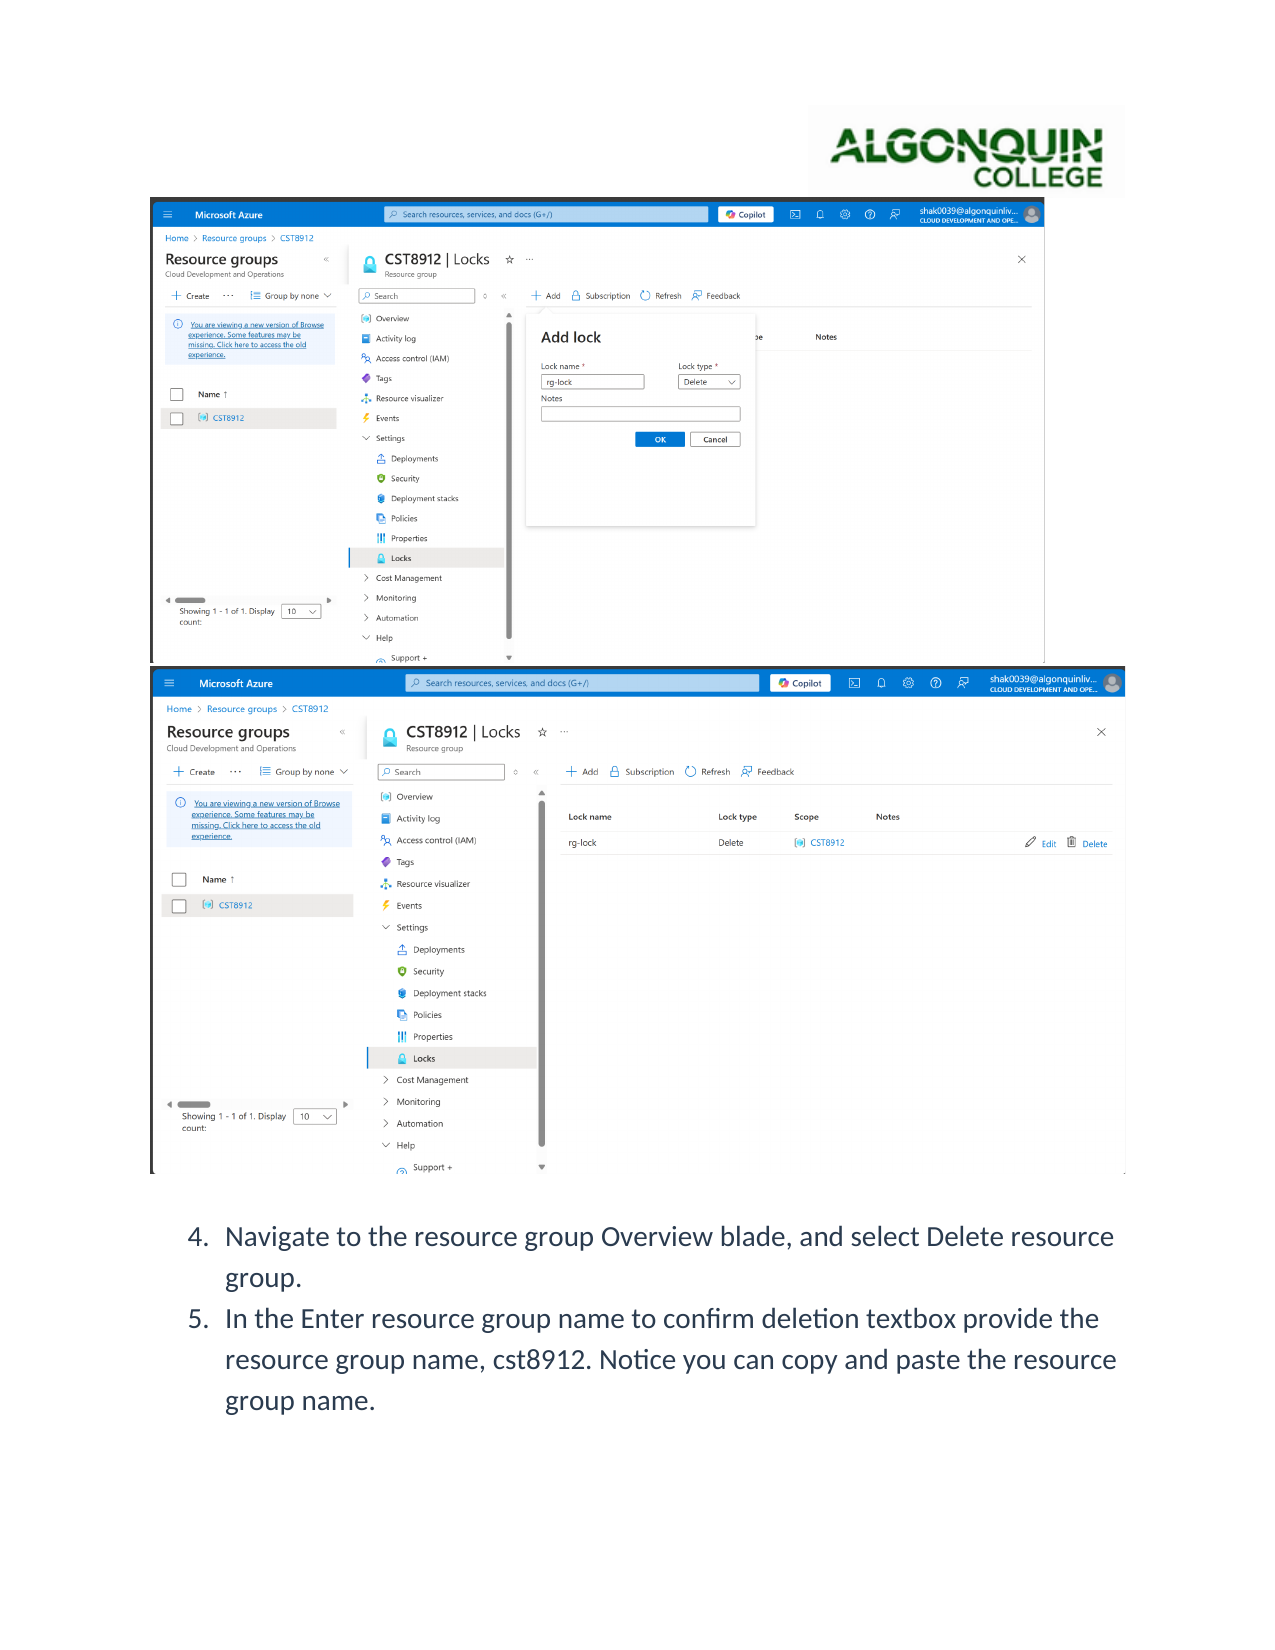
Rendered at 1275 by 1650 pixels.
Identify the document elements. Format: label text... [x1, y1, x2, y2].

list In the Enter resource group name to confirm deletion textbox provide the resource group name, cst8912. Notice you can copy and paste the resource group name. [187, 1300, 1125, 1418]
list Navigate to the resource group Overview blade, and select Delete resource group. [187, 1218, 1125, 1295]
picture [150, 105, 1125, 663]
picture [150, 666, 1125, 1174]
